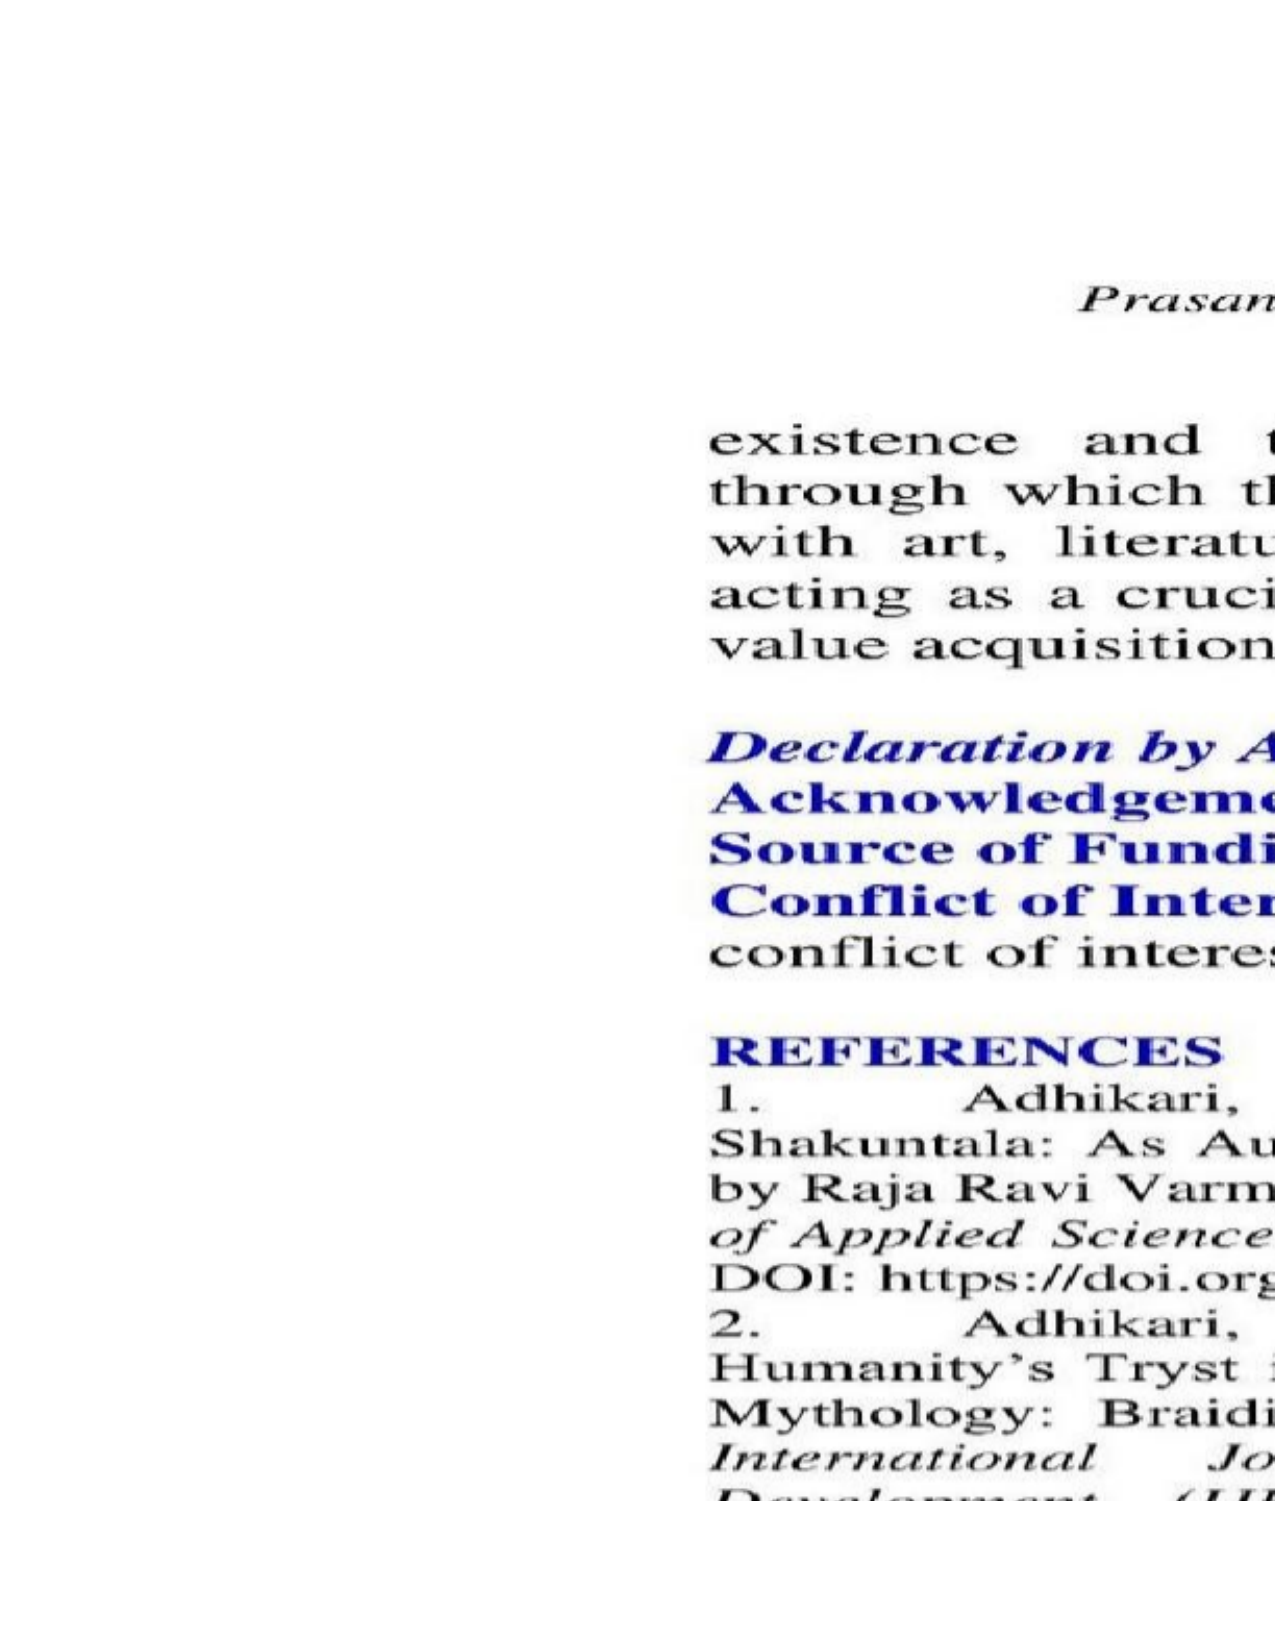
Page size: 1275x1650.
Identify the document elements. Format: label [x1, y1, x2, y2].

picture [206, 150, 1275, 1501]
